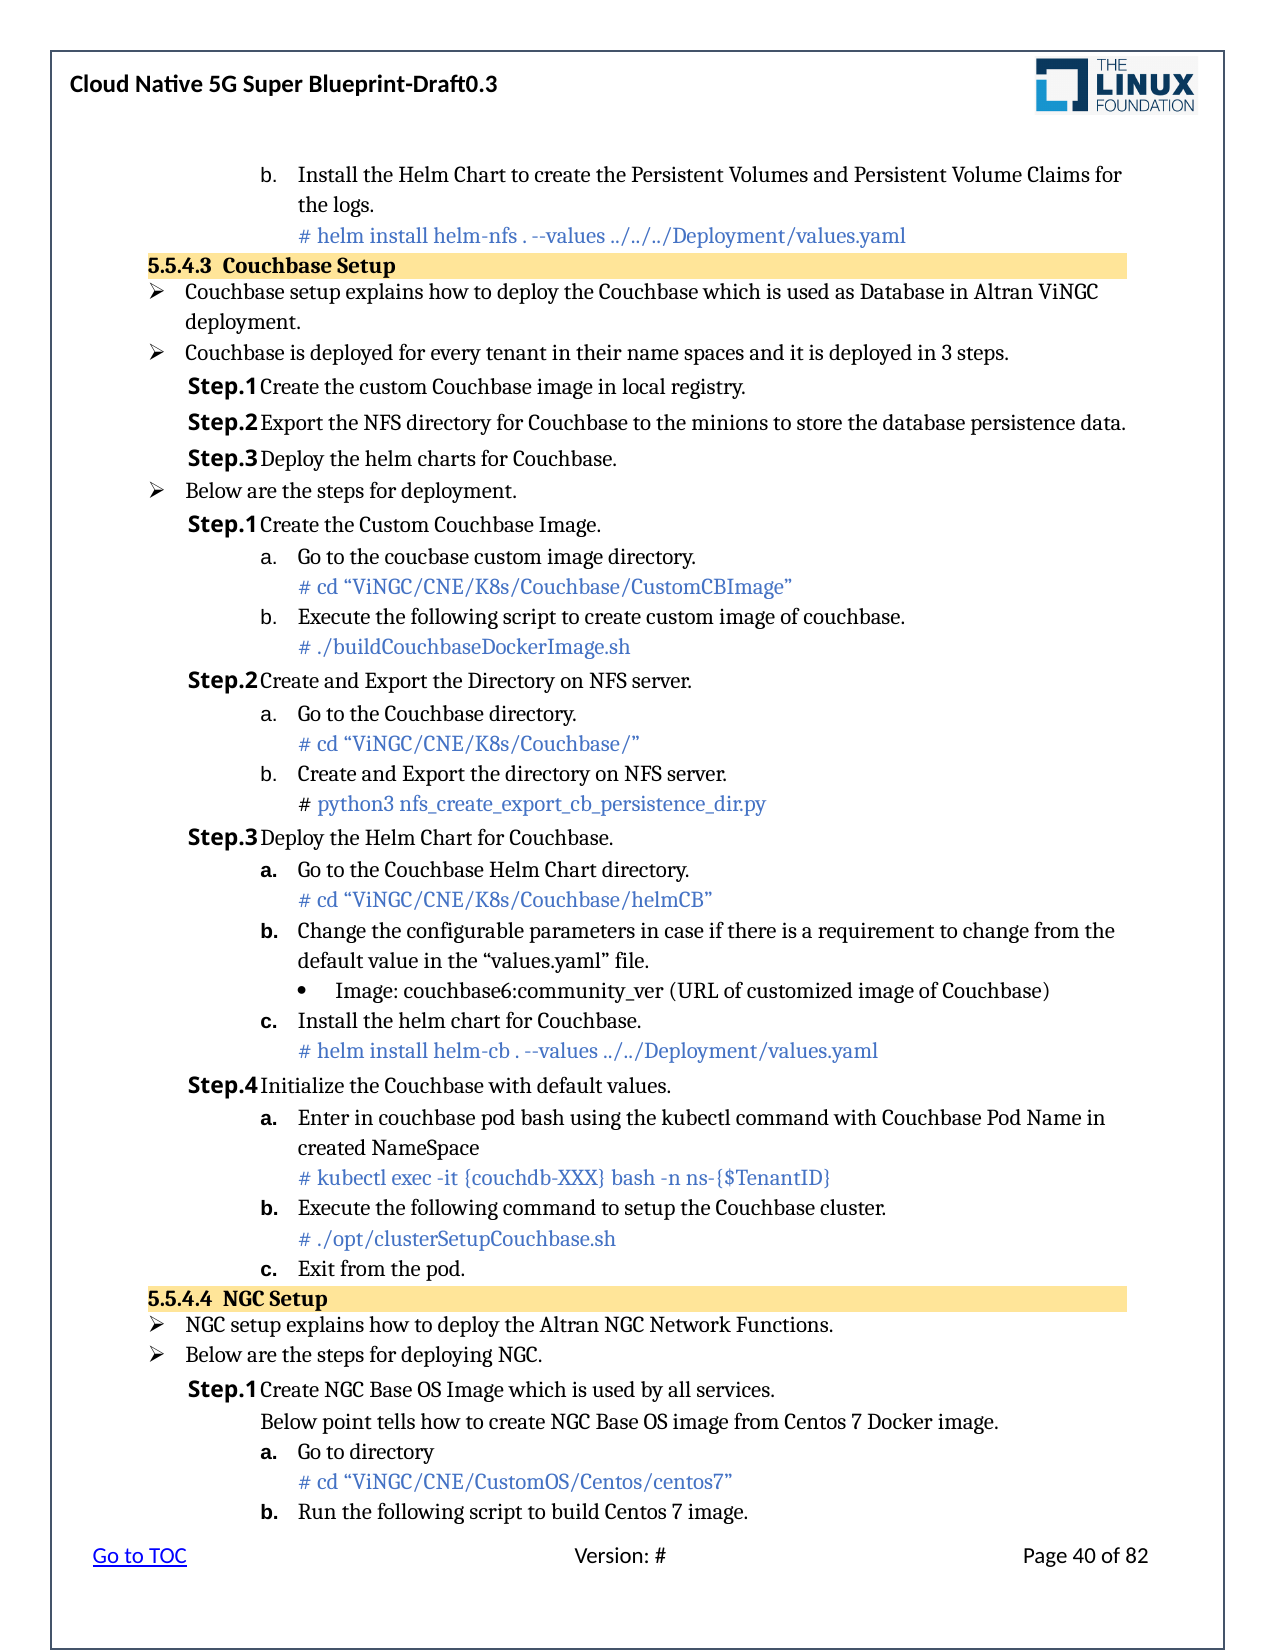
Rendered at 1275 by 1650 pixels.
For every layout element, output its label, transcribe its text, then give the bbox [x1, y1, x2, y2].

list # python3 nfs_create_export_cb_persistence_dir.py [298, 791, 1127, 817]
list Below point tells how to create NGC Base OS image from Centos 7 Docker image. [260, 1408, 1127, 1435]
text Couchbase Setup [148, 253, 1127, 279]
list Couchbase is deployed for every tenant in their name spaces and it is deployed in 3 steps. [148, 339, 1127, 366]
list Below are the steps for deployment. [148, 477, 1127, 504]
list Initialize the Couchbase with default values. [223, 1068, 1127, 1100]
list Create and Export the Directory on NFS server. [223, 664, 1127, 696]
list # kubectl exec -it {couchdb-XXX} bash -n ns-{$TenantID} [298, 1165, 1127, 1191]
list Go to directory [260, 1439, 1127, 1465]
list Deploy the Helm Chart for Couchbase. [223, 821, 1127, 852]
list # cd “ViNGC/CNE/K8s/Couchbase/helmCB” [260, 887, 1127, 914]
list Couchbase setup explains how to deploy the Couchbase which is used as Database in Altran ViNGC deployment. [148, 279, 1127, 336]
list Below are the steps for deploying NGC. [148, 1342, 1127, 1369]
list Create the custom Couchbase image in local registry. [223, 369, 1127, 401]
list Export the NFS directory for Couchbase to the minions to store the database persistence data. [223, 406, 1127, 437]
list # cd “ViNGC/CNE/K8s/Couchbase/CustomCBImage” [260, 574, 1127, 600]
list Run the following script to build Centos 7 image. [260, 1499, 1127, 1525]
list Change the configurable parameters in case if there is a requirement to change from the default value in the “values.yaml” file. [260, 917, 1127, 974]
list Image: couchbase6:community_ver (URL of customized image of Couchbase) [298, 978, 1127, 1004]
list Create and Export the directory on NFS server. [260, 761, 1127, 787]
list # helm install helm-nfs . --values ../../../Deployment/values.yaml [260, 222, 1127, 249]
list Go to the Couchbase directory. [260, 700, 1127, 727]
list # cd “ViNGC/CNE/K8s/Couchbase/” [298, 731, 1127, 757]
list Go to the coucbase custom image directory. [260, 543, 1127, 570]
list Create NGC Base OS Image which is used by all services. [223, 1372, 1127, 1404]
list # ./opt/clusterSetupCouchbase.sh [298, 1225, 1127, 1252]
list # cd “ViNGC/CNE/CustomOS/Centos/centos7” [260, 1469, 1127, 1495]
list # helm install helm-cb . --values ../../Deployment/values.yaml [260, 1038, 1127, 1065]
list NGC setup explains how to deploy the Altran NGC Network Functions. [148, 1312, 1127, 1338]
list Execute the following command to setup the Couchbase cluster. [260, 1195, 1127, 1221]
list Install the helm chart for Couchbase. [260, 1008, 1127, 1034]
list Create the Custom Couchbase Image. [223, 508, 1127, 539]
picture [1034, 56, 1199, 115]
list Go to the Couchbase Helm Chart directory. [260, 857, 1127, 883]
list Execute the following script to create custom image of couchbase. [260, 604, 1127, 630]
list Install the Helm Chart to create the Persistent Volumes and Persistent Volume Claims for the logs. [260, 162, 1127, 218]
list # ./buildCouchbaseDockerImage.sh [260, 634, 1127, 661]
list Deploy the helm charts for Couchbase. [223, 441, 1127, 473]
list Enter in couchbase pod bash using the kubectl command with Couchbase Pod Name in created NameSpace [260, 1104, 1127, 1161]
text NGC Setup [148, 1286, 1127, 1312]
list Exit from the pod. [260, 1256, 1127, 1282]
